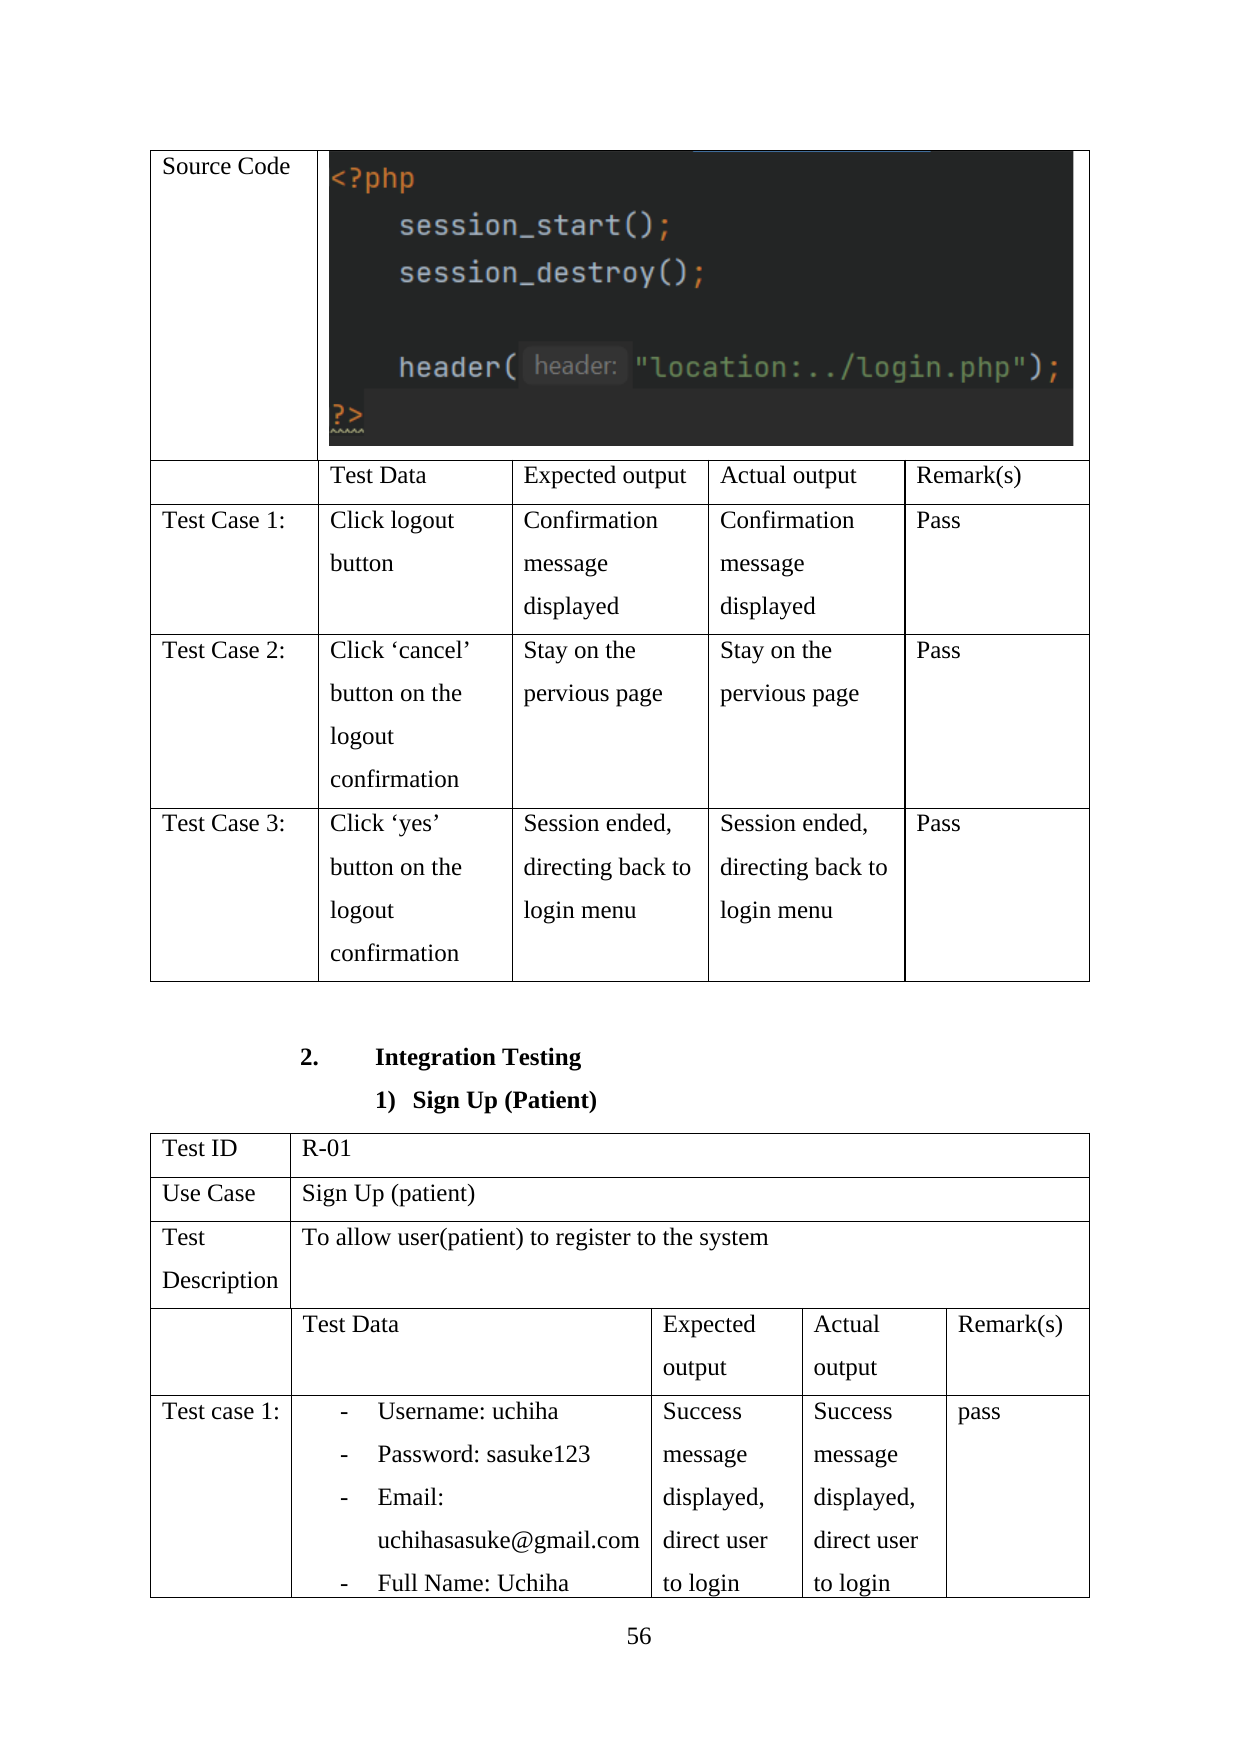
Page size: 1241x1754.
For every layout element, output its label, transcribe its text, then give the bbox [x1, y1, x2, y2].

table_cell Session ended, directing back to login menu [513, 809, 708, 981]
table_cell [803, 1396, 946, 1597]
subtitle Integration Testing [300, 1042, 1090, 1070]
list Sign Up (Patient) [375, 1085, 1090, 1113]
table_header Test ID [151, 1134, 290, 1177]
table_cell Pass [906, 809, 1089, 981]
table_cell Click ‘yes’ button on the logout confirmation [319, 809, 512, 981]
table_cell [151, 1309, 291, 1395]
table_cell Use Case [151, 1178, 290, 1221]
table_cell Actual output [803, 1309, 946, 1395]
table_cell Test case 1: [151, 1396, 291, 1597]
table_header R-01 [291, 1134, 1089, 1177]
table_cell Stay on the pervious page [513, 635, 708, 807]
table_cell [652, 1396, 802, 1597]
table_cell Test Case 3: [151, 809, 318, 981]
table_cell Actual output [709, 461, 904, 504]
table_cell Click ‘cancel’ button on the logout confirmation [319, 635, 512, 807]
table_cell Click logout button [319, 505, 512, 634]
table_cell Source Code [151, 151, 317, 459]
table_cell Stay on the pervious page [709, 635, 904, 807]
table_cell Confirmation message displayed [513, 505, 708, 634]
table_cell Remark(s) [947, 1309, 1089, 1395]
table_cell Session ended, directing back to login menu [709, 809, 904, 981]
table_cell Test Data [292, 1309, 651, 1395]
picture [329, 151, 1074, 446]
table_cell Test Data [319, 461, 512, 504]
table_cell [292, 1396, 651, 1597]
table_cell Expected output [652, 1309, 802, 1395]
table_cell [318, 151, 1089, 459]
table_cell Remark(s) [906, 461, 1089, 504]
table_cell [151, 461, 318, 504]
table_cell To allow user(patient) to register to the system [291, 1222, 1089, 1308]
table_cell Sign Up (patient) [291, 1178, 1089, 1221]
table_cell Test Description [151, 1222, 290, 1308]
table_cell Pass [906, 505, 1089, 634]
table_cell Test Case 2: [151, 635, 318, 807]
table_cell Test Case 1: [151, 505, 318, 634]
table_cell Pass [906, 635, 1089, 807]
table_cell Expected output [513, 461, 708, 504]
table_cell Confirmation message displayed [709, 505, 904, 634]
table_cell pass [947, 1396, 1089, 1597]
